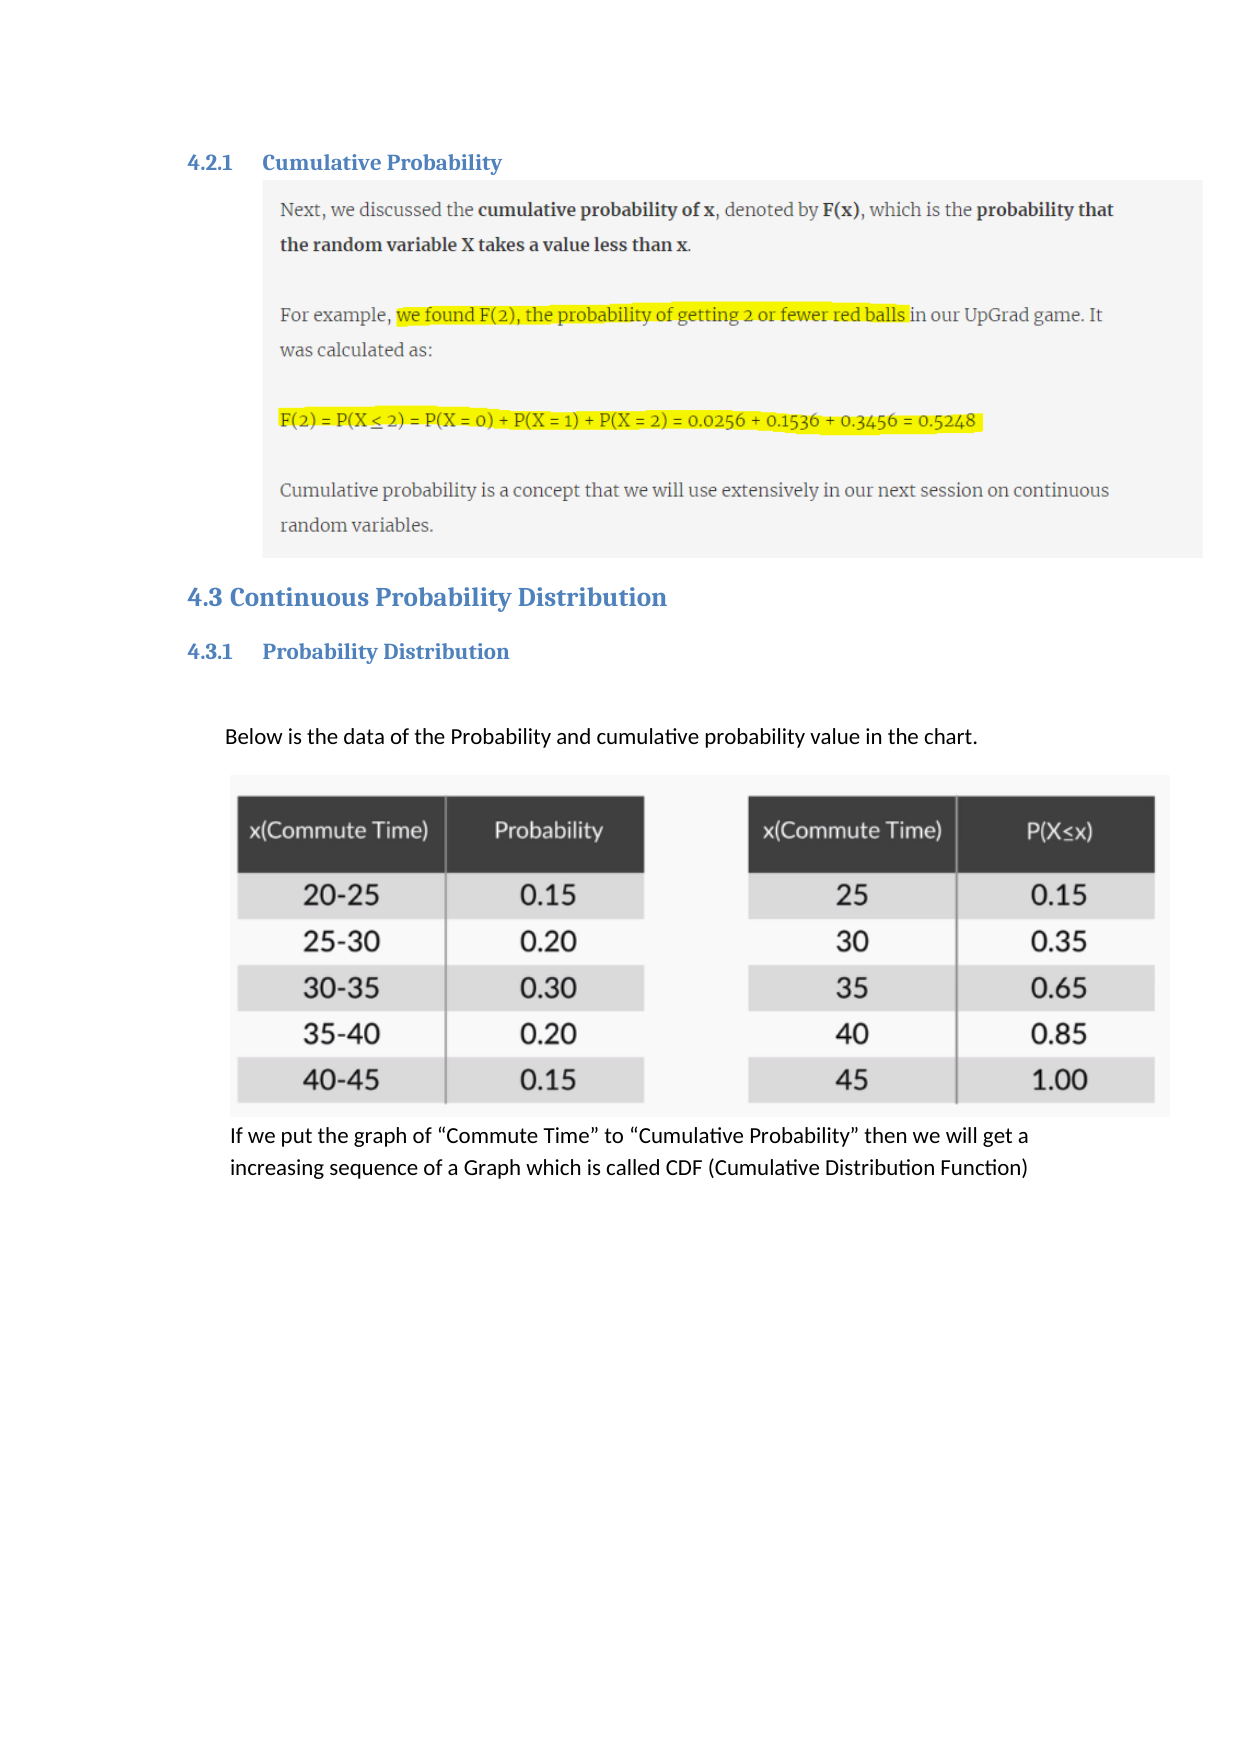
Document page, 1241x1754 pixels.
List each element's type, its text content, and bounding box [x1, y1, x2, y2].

subtitle Continuous Probability Distribution [187, 582, 1090, 613]
picture [262, 180, 1203, 558]
picture [229, 775, 1170, 1117]
subtitle Cumulative Probability [187, 150, 1090, 176]
list If we put the graph of “Commute Time” to “Cumulative Probability” then we will get a increasing sequence of a Graph which is called CDF (Cumulative Distribution Function) [230, 1121, 1090, 1181]
subtitle Probability Distribution [187, 639, 1090, 665]
text Below is the data of the Probability and cumulative probability value in the chart. [225, 722, 1090, 750]
